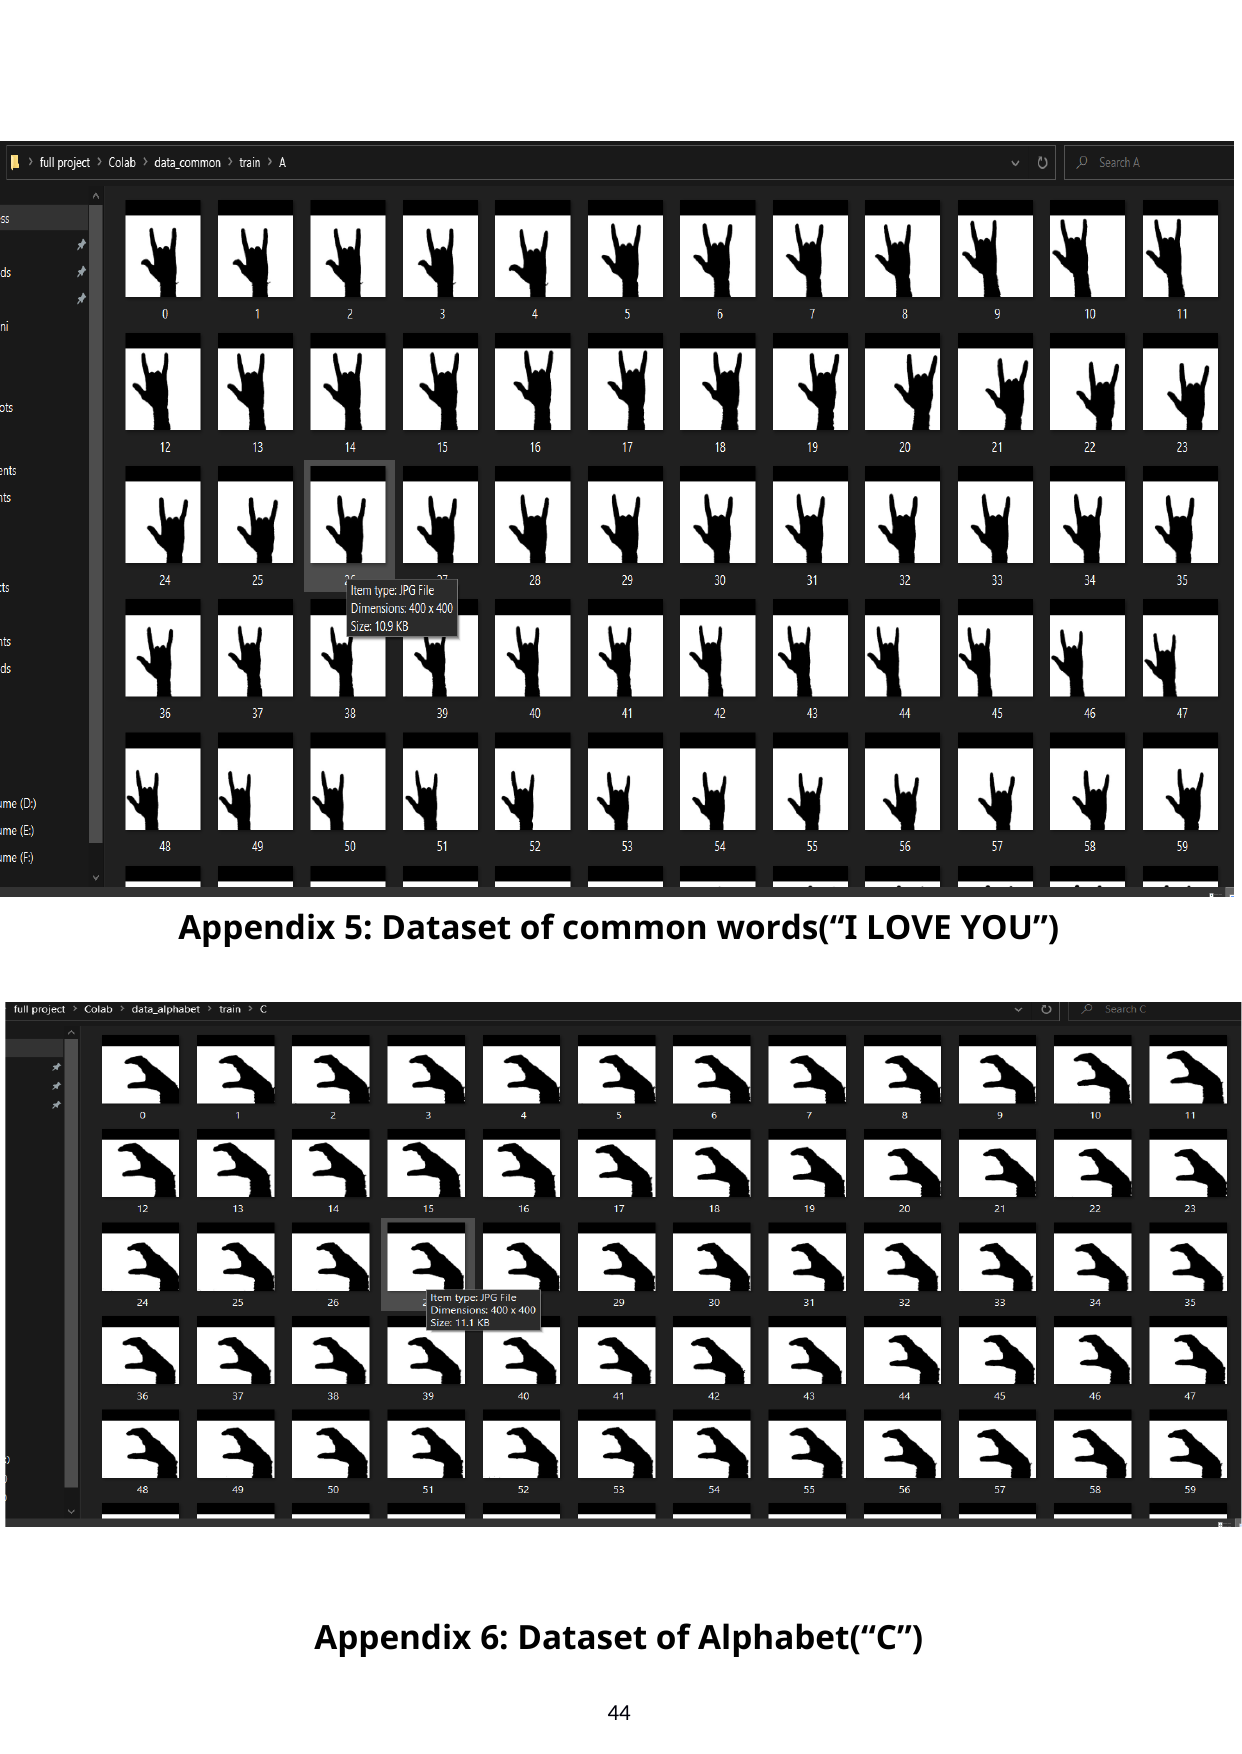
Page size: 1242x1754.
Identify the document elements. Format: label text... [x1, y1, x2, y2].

text Appendix 6: Dataset of Alphabet(“C”) [139, 1614, 1098, 1659]
text Appendix 5: Dataset of common words(“I LOVE YOU”) [139, 897, 1098, 949]
picture [5, 1002, 1242, 1527]
picture [0, 141, 1234, 897]
